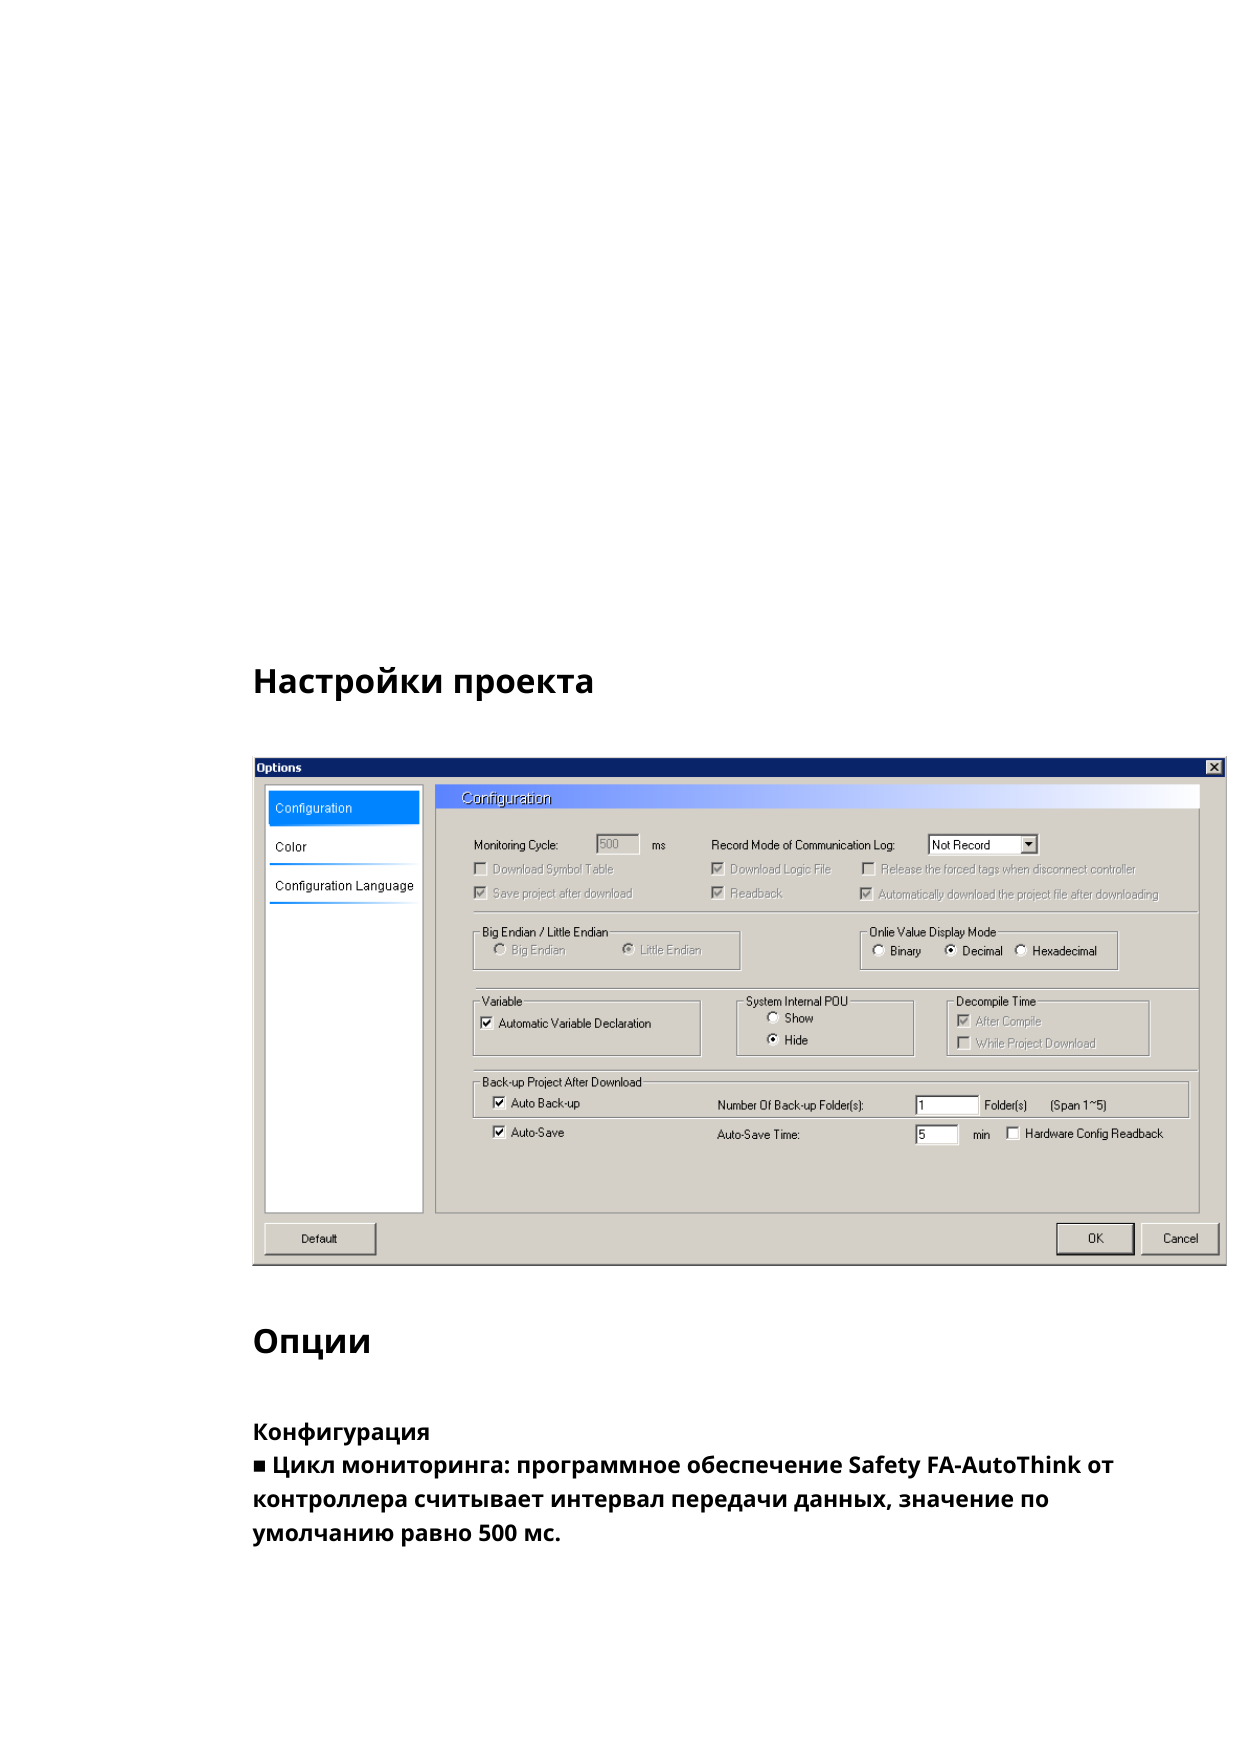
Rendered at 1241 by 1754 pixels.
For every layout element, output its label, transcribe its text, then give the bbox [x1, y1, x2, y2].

list Настройки проекта [252, 658, 1152, 703]
list Опции [252, 1318, 1152, 1363]
picture [252, 756, 1227, 1267]
list Конфигурация [252, 1416, 1152, 1447]
list ■ Цикл мониторинга: программное обеспечение Safety FA-AutoThink от контроллера считывает интервал передачи данных, значение по умолчанию равно 500 мс. [252, 1449, 1152, 1548]
